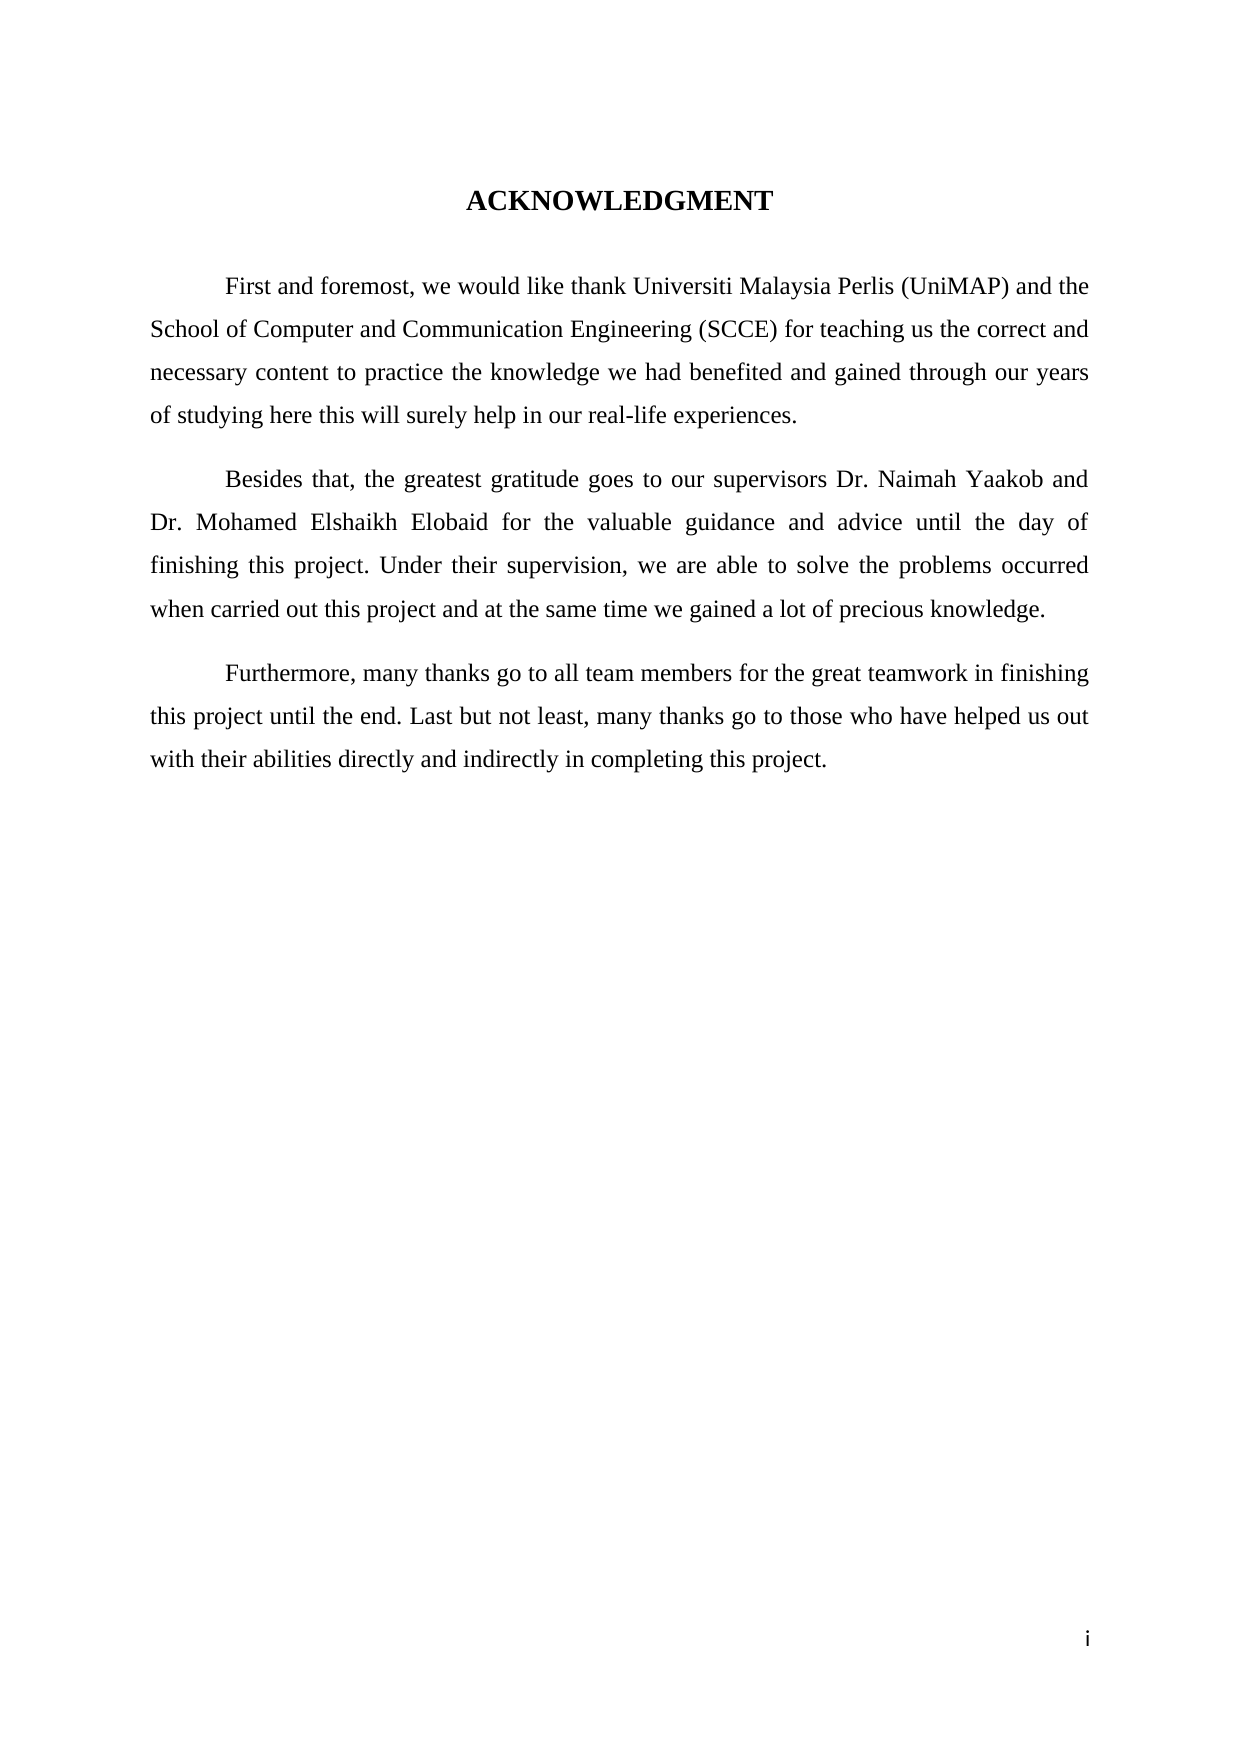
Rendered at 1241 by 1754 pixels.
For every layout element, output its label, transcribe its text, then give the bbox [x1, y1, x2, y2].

text Furthermore, many thanks go to all team members for the great teamwork in finishing this project until the end. Last but not least, many thanks go to those who have helped us out with their abilities directly and indirectly in completing this project. [150, 658, 1090, 773]
text Besides that, the greatest gratitude goes to our supervisors Dr. Naimah Yaakob and Dr. Mohamed Elshaikh Elobaid for the valuable guidance and advice until the day of finishing this project. Under their supervision, we are able to solve the problems occurred when carried out this project and at the same time we gained a lot of precious knowledge. [150, 464, 1090, 622]
text ACKNOWLEDGMENT [150, 183, 1090, 217]
text First and foremost, we would like thank Universiti Malaysia Perlis (UniMAP) and the School of Computer and Communication Engineering (SCCE) for teaching us the correct and necessary content to practice the knowledge we had benefited and gained through our years of studying here this will surely help in our real-life experiences. [150, 271, 1090, 429]
